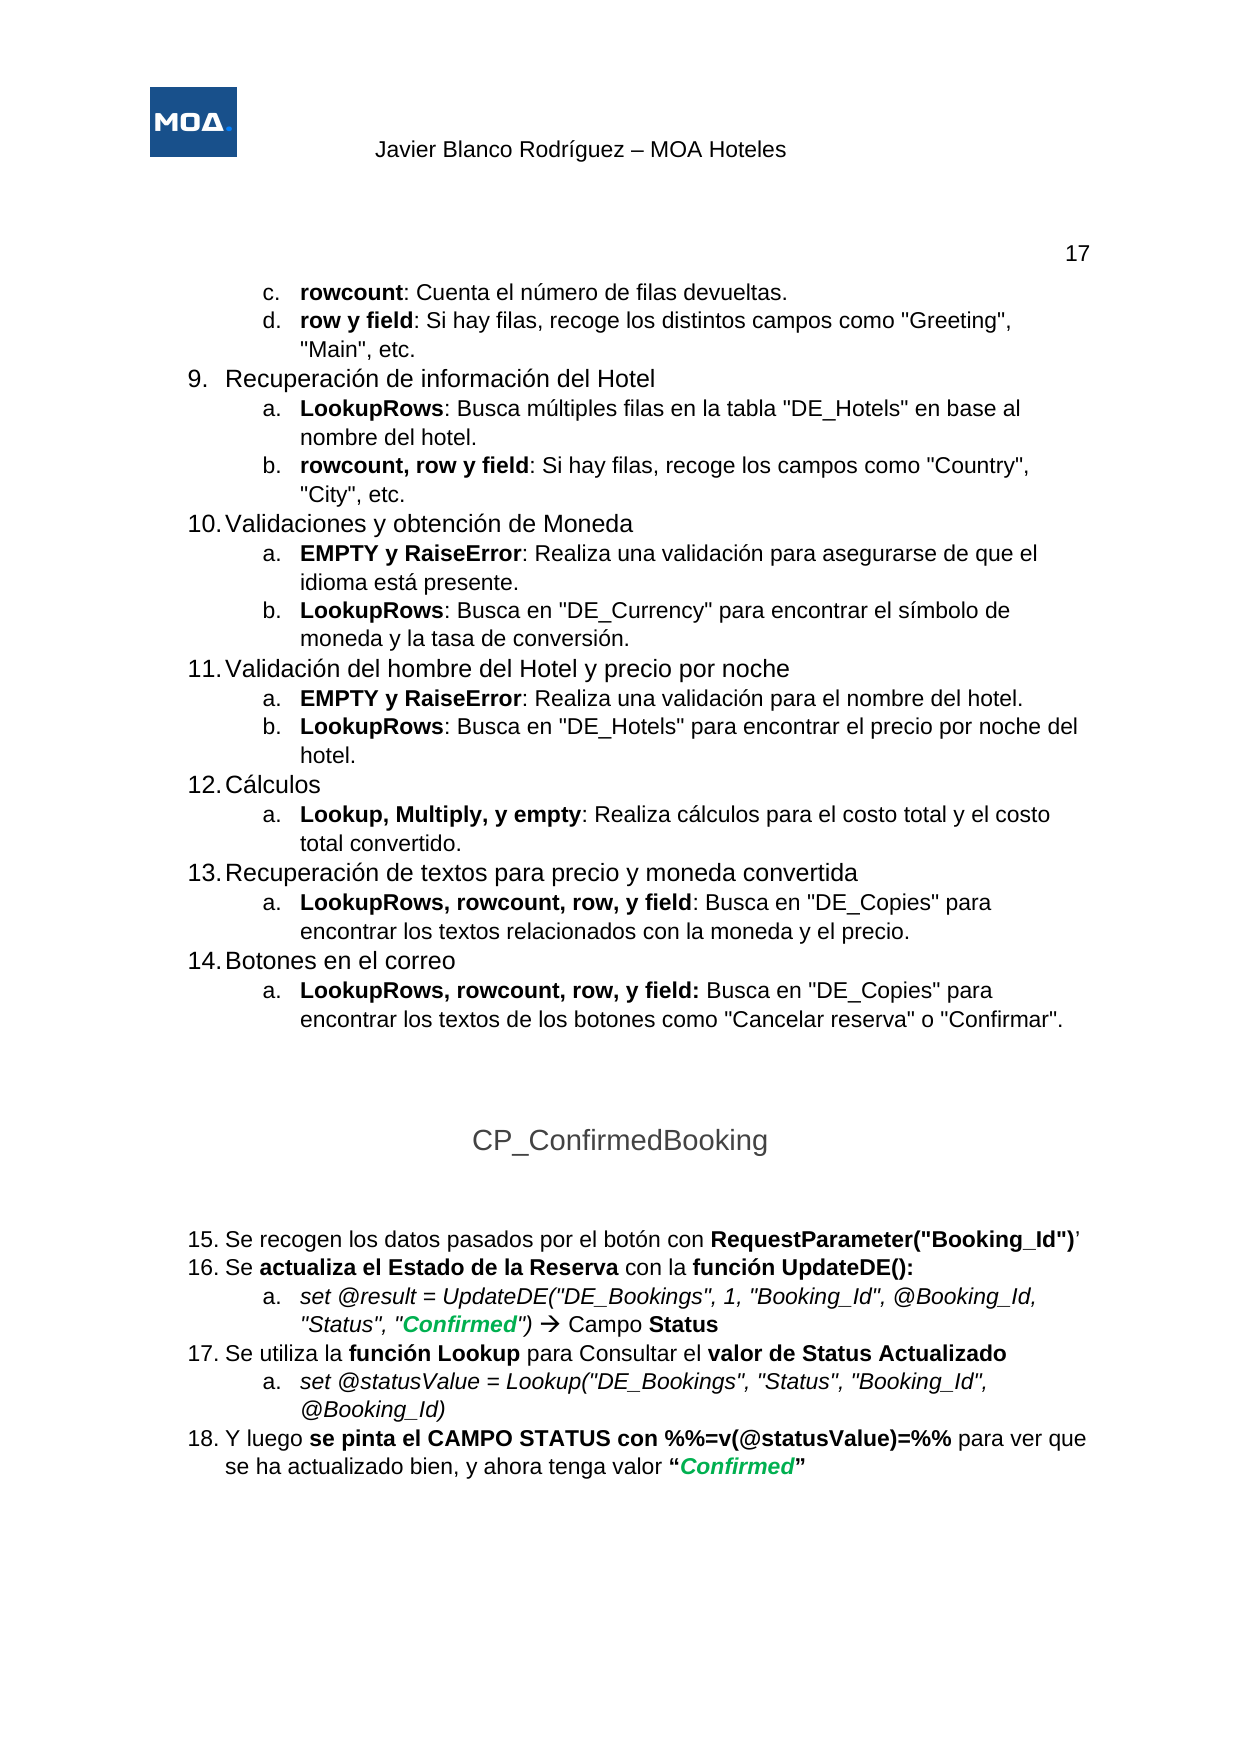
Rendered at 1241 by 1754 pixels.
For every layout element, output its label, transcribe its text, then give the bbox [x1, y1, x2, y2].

list Validación del hombre del Hotel y precio por noche [187, 654, 1090, 683]
list Se utiliza la función Lookup para Consultar el valor de Status Actualizado [187, 1339, 1090, 1366]
list LookupRows, rowcount, row, y field: Busca en "DE_Copies" para encontrar los textos relacionados con la moneda y el precio. [262, 889, 1090, 944]
list Botones en el correo [187, 946, 1090, 975]
list set @result = UpdateDE("DE_Bookings", 1, "Booking_Id", @Booking_Id, "Status", "Confirmed") Campo Status [262, 1283, 1090, 1337]
list Recuperación de información del Hotel [187, 364, 1090, 393]
list Se recogen los datos pasados por el botón con RequestParameter("Booking_Id")’ [187, 1226, 1090, 1252]
list row y field: Si hay filas, recoge los distintos campos como "Greeting", "Main", etc. [262, 307, 1090, 362]
list LookupRows: Busca en "DE_Currency" para encontrar el símbolo de moneda y la tasa de conversión. [262, 597, 1090, 652]
list Recuperación de textos para precio y moneda convertida [187, 858, 1090, 887]
list LookupRows: Busca en "DE_Hotels" para encontrar el precio por noche del hotel. [262, 713, 1090, 768]
list rowcount, row y field: Si hay filas, recoge los campos como "Country", "City", etc. [262, 452, 1090, 507]
list rowcount: Cuenta el número de filas devueltas. [262, 279, 1090, 305]
list LookupRows, rowcount, row, y field: Busca en "DE_Copies" para encontrar los textos de los botones como "Cancelar reserva" o "Confirmar". [262, 977, 1090, 1032]
subtitle CP_ConfirmedBooking [150, 1123, 1090, 1157]
list LookupRows: Busca múltiples filas en la tabla "DE_Hotels" en base al nombre del hotel. [262, 395, 1090, 450]
list Cálculos [187, 770, 1090, 799]
list EMPTY y RaiseError: Realiza una validación para asegurarse de que el idioma está presente. [262, 540, 1090, 595]
list set @statusValue = Lookup("DE_Bookings", "Status", "Booking_Id", @Booking_Id) [262, 1368, 1090, 1423]
list Y luego se pinta el CAMPO STATUS con %%=v(@statusValue)=%% para ver que se ha actualizado bien, y ahora tenga valor “Confirmed” [187, 1425, 1090, 1479]
list Se actualiza el Estado de la Reserva con la función UpdateDE(): [187, 1254, 1090, 1281]
list EMPTY y RaiseError: Realiza una validación para el nombre del hotel. [262, 685, 1090, 711]
list Validaciones y obtención de Moneda [187, 509, 1090, 538]
list Lookup, Multiply, y empty: Realiza cálculos para el costo total y el costo total convertido. [262, 801, 1090, 856]
picture [150, 87, 237, 157]
